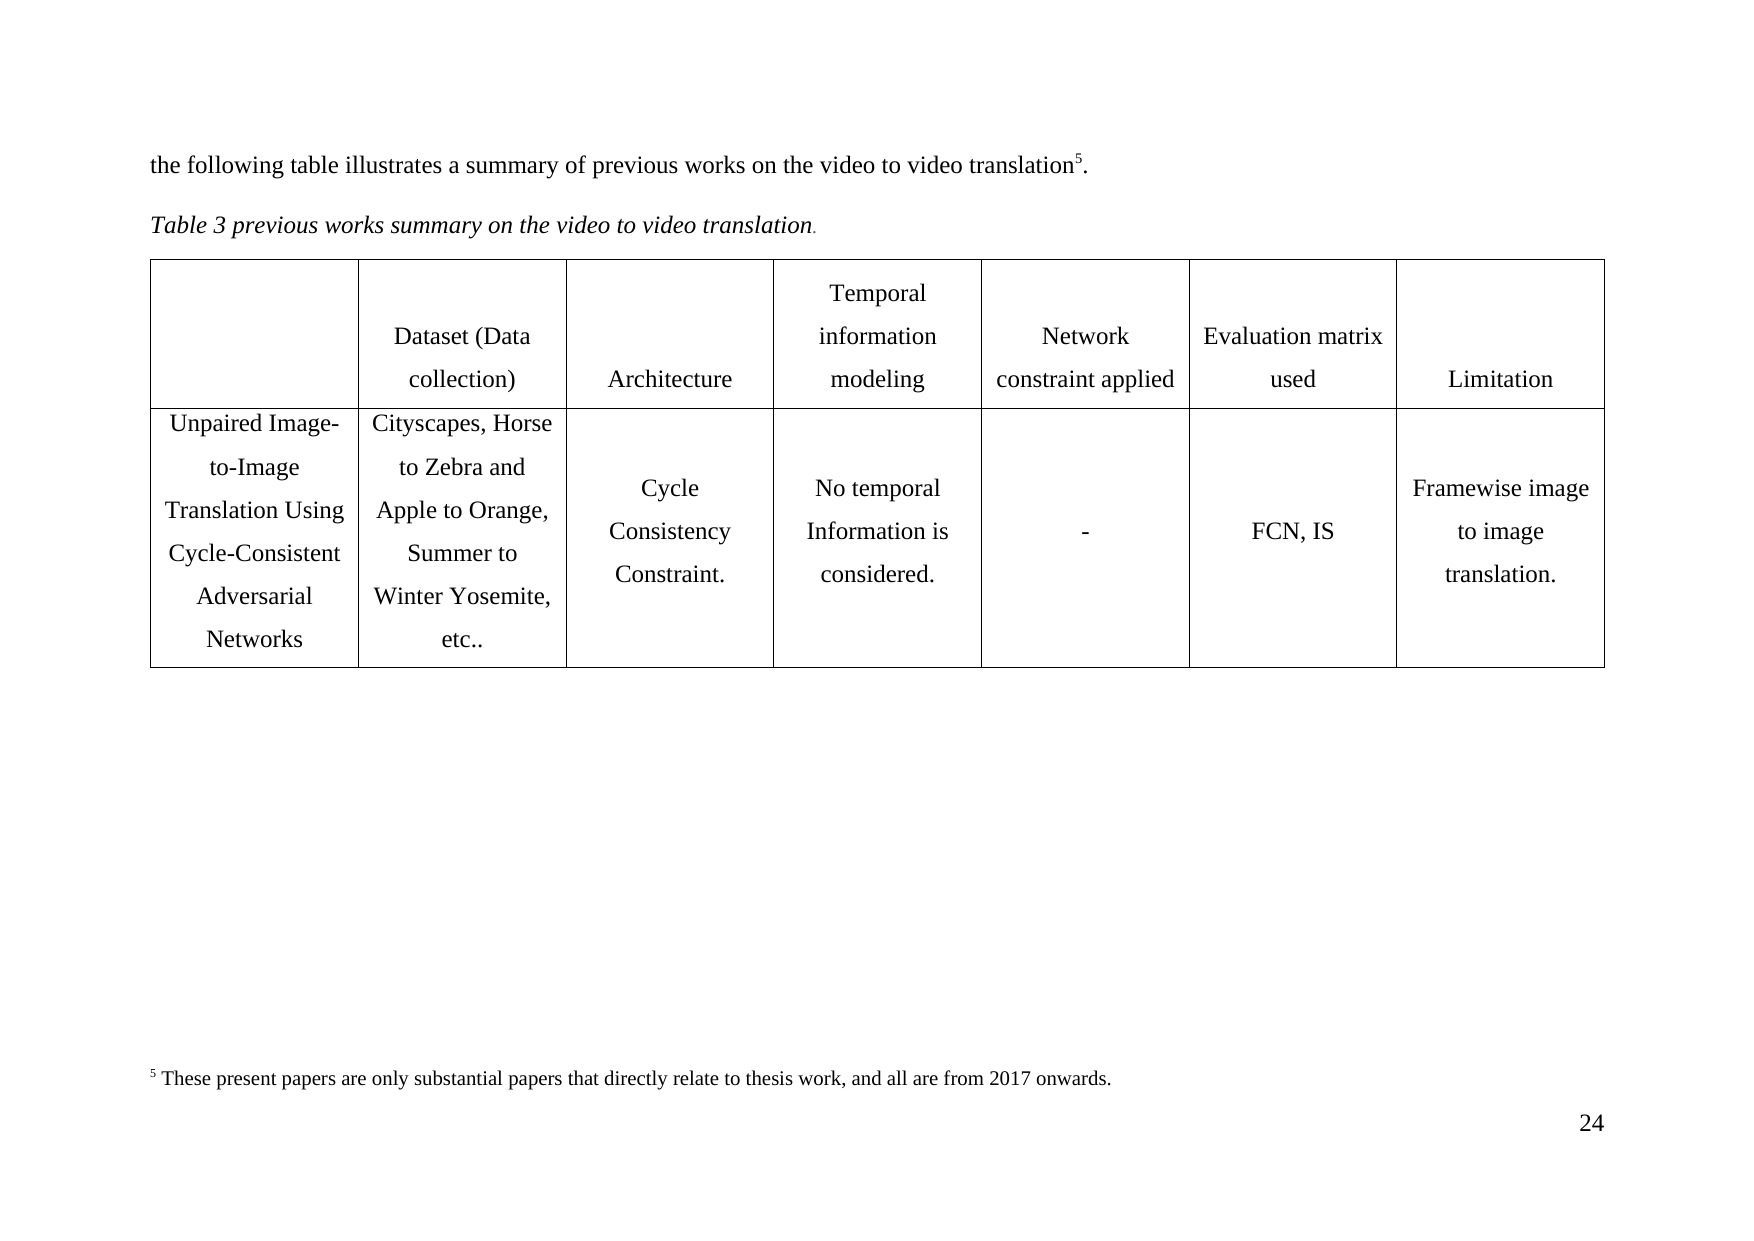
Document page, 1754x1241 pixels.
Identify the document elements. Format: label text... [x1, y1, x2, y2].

text Table 3 previous works summary on the video to video translation. [150, 210, 1604, 238]
table_header Network constraint applied [982, 260, 1189, 407]
table_header Evaluation matrix used [1190, 260, 1396, 407]
text the following table illustrates a summary of previous works on the video to video translation. [150, 150, 1604, 179]
table_cell Unpaired Image-to-Image Translation Using Cycle-Consistent Adversarial Networks [151, 409, 358, 667]
table_header [151, 260, 358, 407]
table_cell Cityscapes, Horse to Zebra and Apple to Orange, Summer to Winter Yosemite, etc.. [359, 409, 566, 667]
table_header Temporal information modeling [774, 260, 981, 407]
table_cell - [982, 409, 1189, 667]
table_cell FCN, IS [1190, 409, 1396, 667]
table_header Limitation [1397, 260, 1604, 407]
table_cell Cycle Consistency Constraint. [567, 409, 773, 667]
table_header Dataset (Data collection) [359, 260, 566, 407]
table_cell Framewise image to image translation. [1397, 409, 1604, 667]
table_header Architecture [567, 260, 773, 407]
table_cell No temporal Information is considered. [774, 409, 981, 667]
